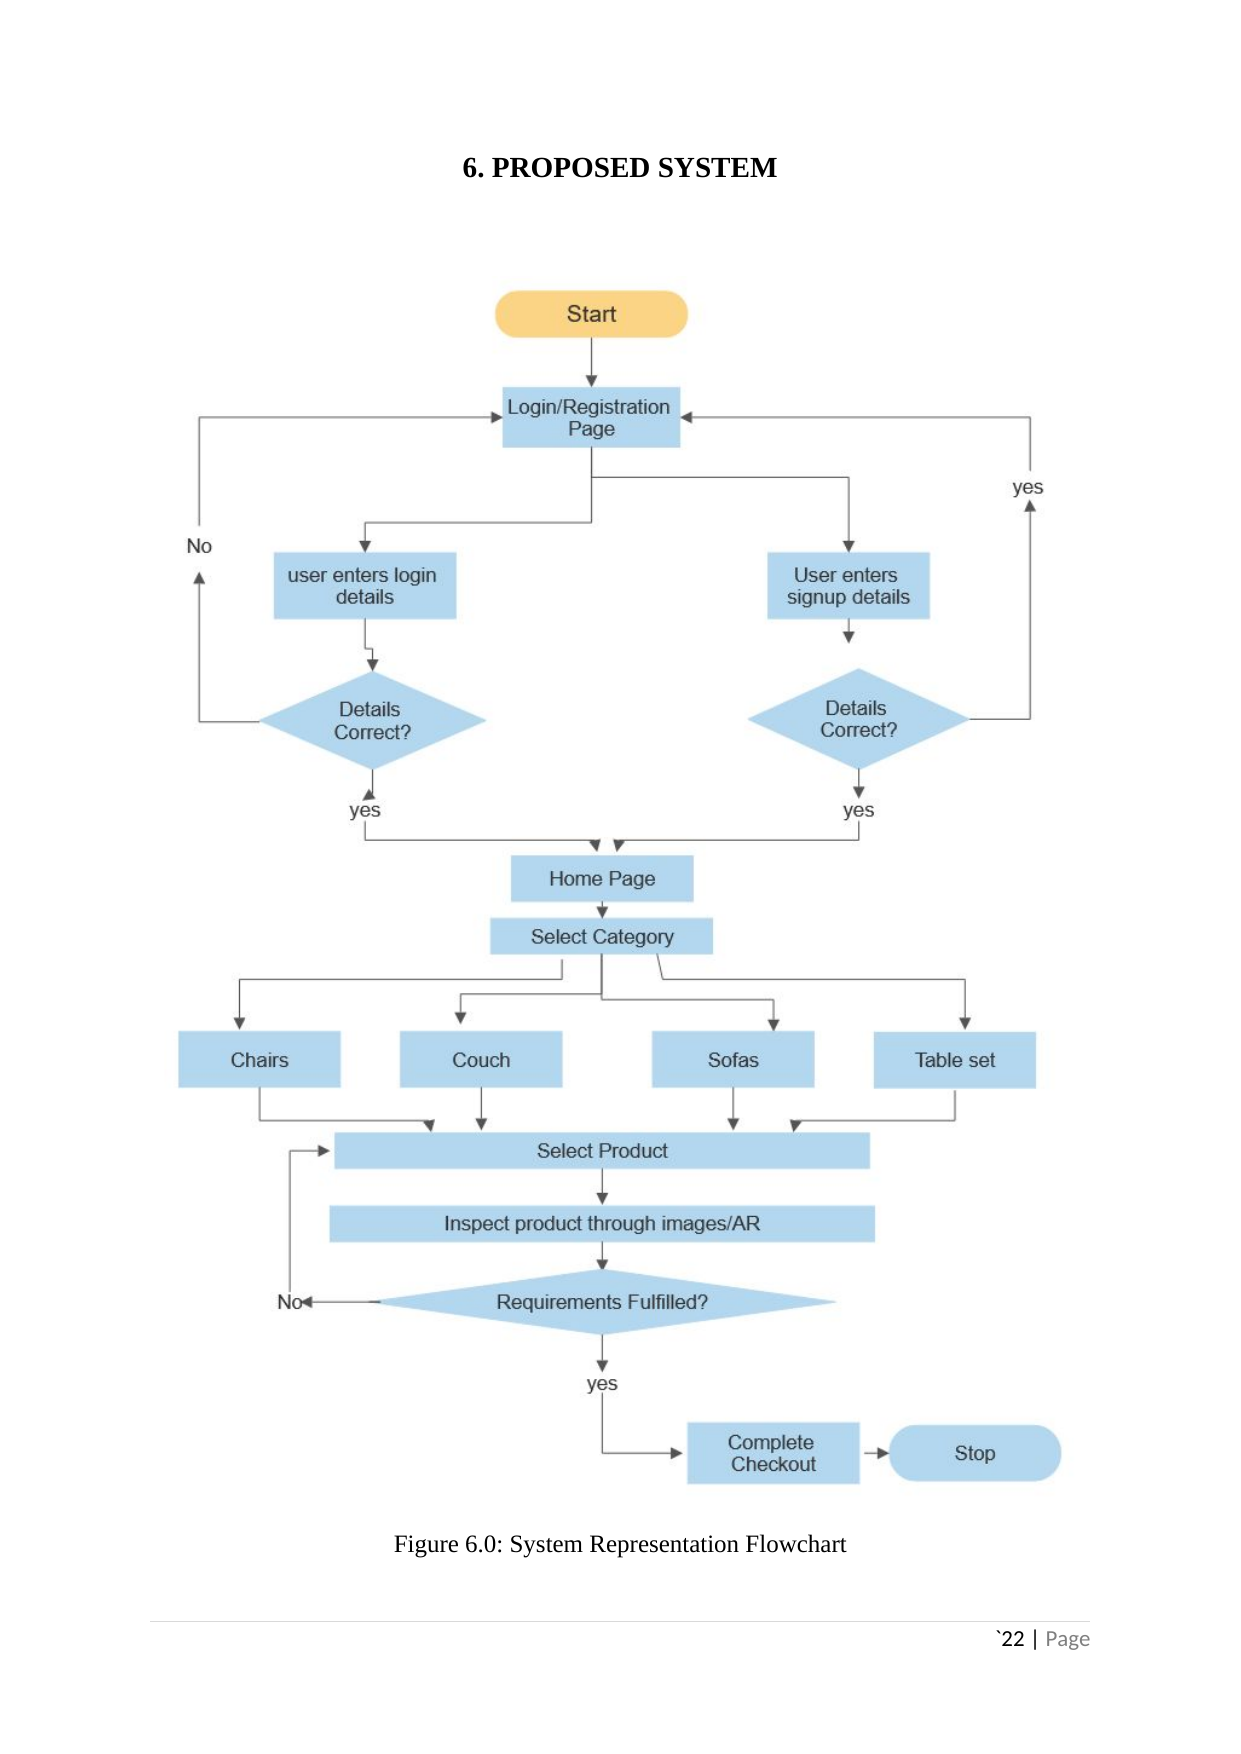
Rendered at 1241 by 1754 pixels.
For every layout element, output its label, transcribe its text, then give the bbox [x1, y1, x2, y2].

picture [164, 276, 1076, 1499]
text Figure 6.0: System Representation Flowchart [150, 1529, 1090, 1558]
text 6. PROPOSED SYSTEM [150, 150, 1090, 183]
